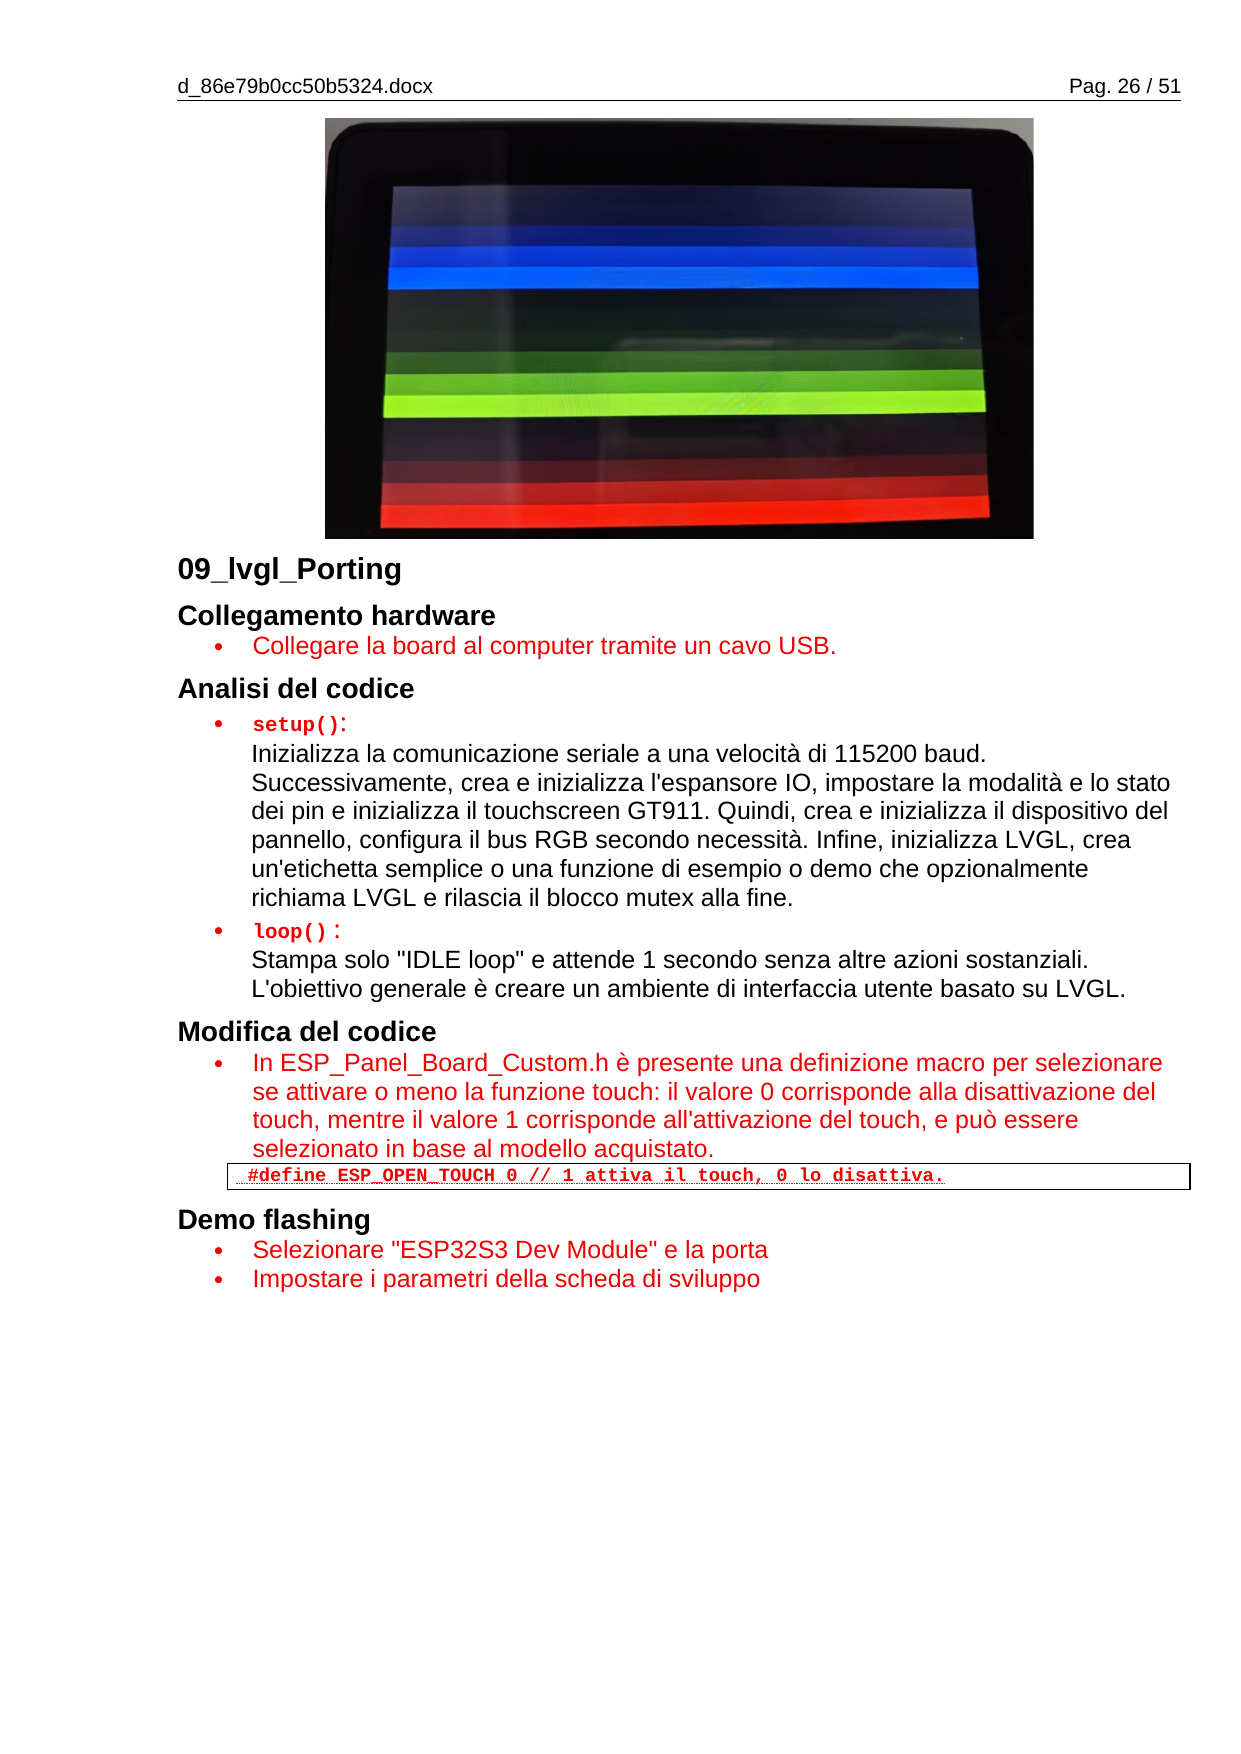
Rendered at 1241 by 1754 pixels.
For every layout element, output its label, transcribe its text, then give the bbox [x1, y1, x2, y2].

picture [325, 118, 1034, 539]
text setup(): [215, 705, 1181, 739]
text Selezionare "ESP32S3 Dev Module" e la porta [215, 1235, 1181, 1264]
subtitle 09_lvgl_Porting [177, 551, 1181, 586]
subtitle Modifica del codice [177, 1015, 1181, 1048]
subtitle Collegamento hardware [177, 599, 1181, 631]
text Stampa solo "IDLE loop" e attende 1 secondo senza altre azioni sostanziali. L'obiettivo generale è creare un ambiente di interfaccia utente basato su LVGL. [251, 945, 1181, 1003]
subtitle Demo flashing [177, 1203, 1181, 1235]
subtitle Analisi del codice [177, 672, 1181, 705]
text Impostare i parametri della scheda di sviluppo [215, 1264, 1181, 1293]
text Inizializza la comunicazione seriale a una velocità di 115200 baud. Successivamente, crea e inizializza l'espansore IO, impostare la modalità e lo stato dei pin e inizializza il touchscreen GT911. Quindi, crea e inizializza il dispositivo del pannello, configura il bus RGB secondo necessità. Infine, inizializza LVGL, crea un'etichetta semplice o una funzione di esempio o demo che opzionalmente richiama LVGL e rilascia il blocco mutex alla fine. [251, 739, 1181, 911]
text Collegare la board al computer tramite un cavo USB. [215, 631, 1181, 660]
text In ESP_Panel_Board_Custom.h è presente una definizione macro per selezionare se attivare o meno la funzione touch: il valore 0 corrisponde alla disattivazione del touch, mentre il valore 1 corrisponde all'attivazione del touch, e può essere selezionato in base al modello acquistato. [215, 1048, 1181, 1163]
text loop() : [215, 911, 1181, 945]
text #define ESP_OPEN_TOUCH 0 // 1 attiva il touch, 0 lo disattiva. [228, 1164, 1189, 1189]
